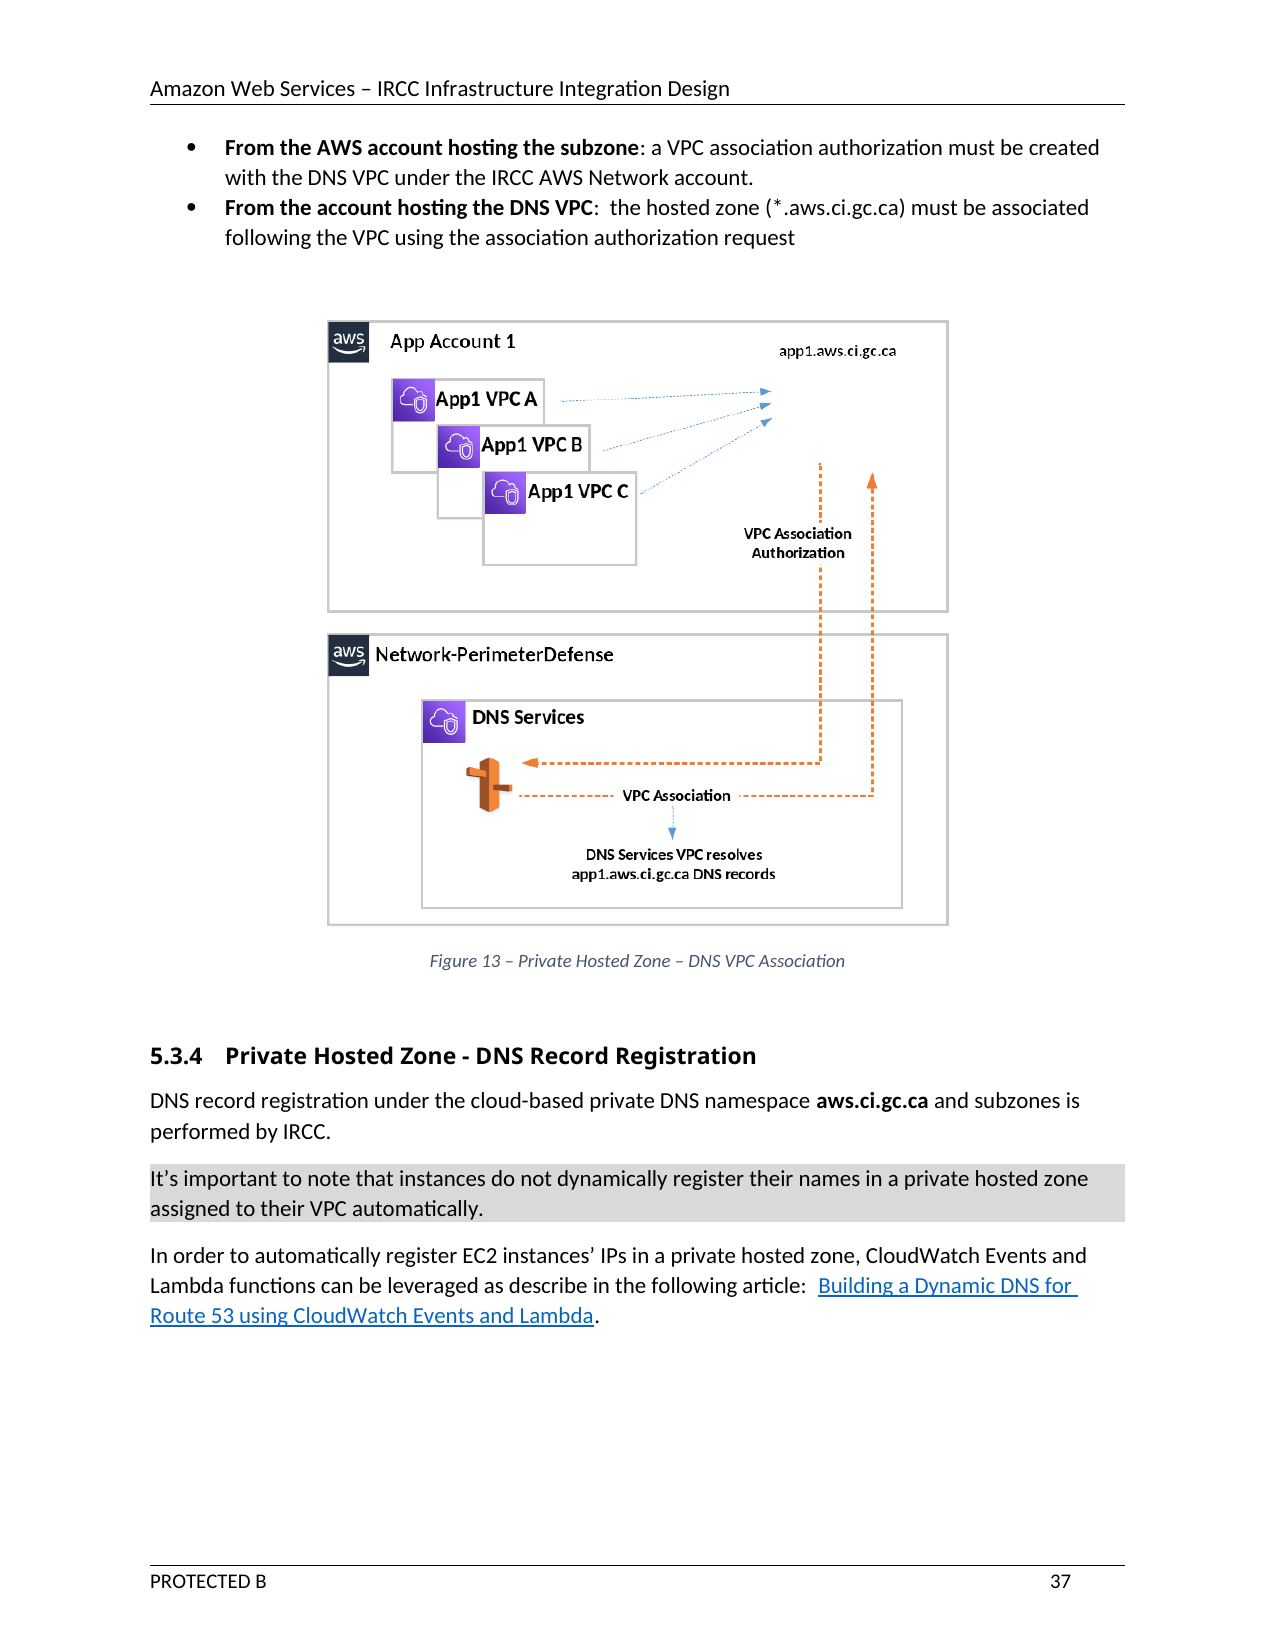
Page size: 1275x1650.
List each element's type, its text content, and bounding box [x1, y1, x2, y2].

text It’s important to note that instances do not dynamically register their names in a private hosted zone assigned to their VPC automatically. [150, 1164, 1125, 1222]
list From the account hosting the DNS VPC: the hosted zone (*.aws.ci.gc.ca) must be associated following the VPC using the association authorization request [187, 193, 1125, 252]
list From the AWS account hosting the subzone: a VPC association authorization must be created with the DNS VPC under the IRCC AWS Network account. [187, 133, 1125, 191]
text Figure 13 – Private Hosted Zone – DNS VPC Association [150, 950, 1125, 973]
text DNS record registration under the cloud-based private DNS namespace aws.ci.gc.ca and subzones is performed by IRCC. [150, 1087, 1125, 1145]
text In order to automatically register EC2 instances’ IPs in a private hosted zone, CloudWatch Events and Lambda functions can be leveraged as describe in the following article: Building a Dynamic DNS for Route 53 using CloudWatch Events and Lambda. [150, 1241, 1125, 1329]
subtitle Private Hosted Zone - DNS Record Registration [150, 1040, 1125, 1072]
